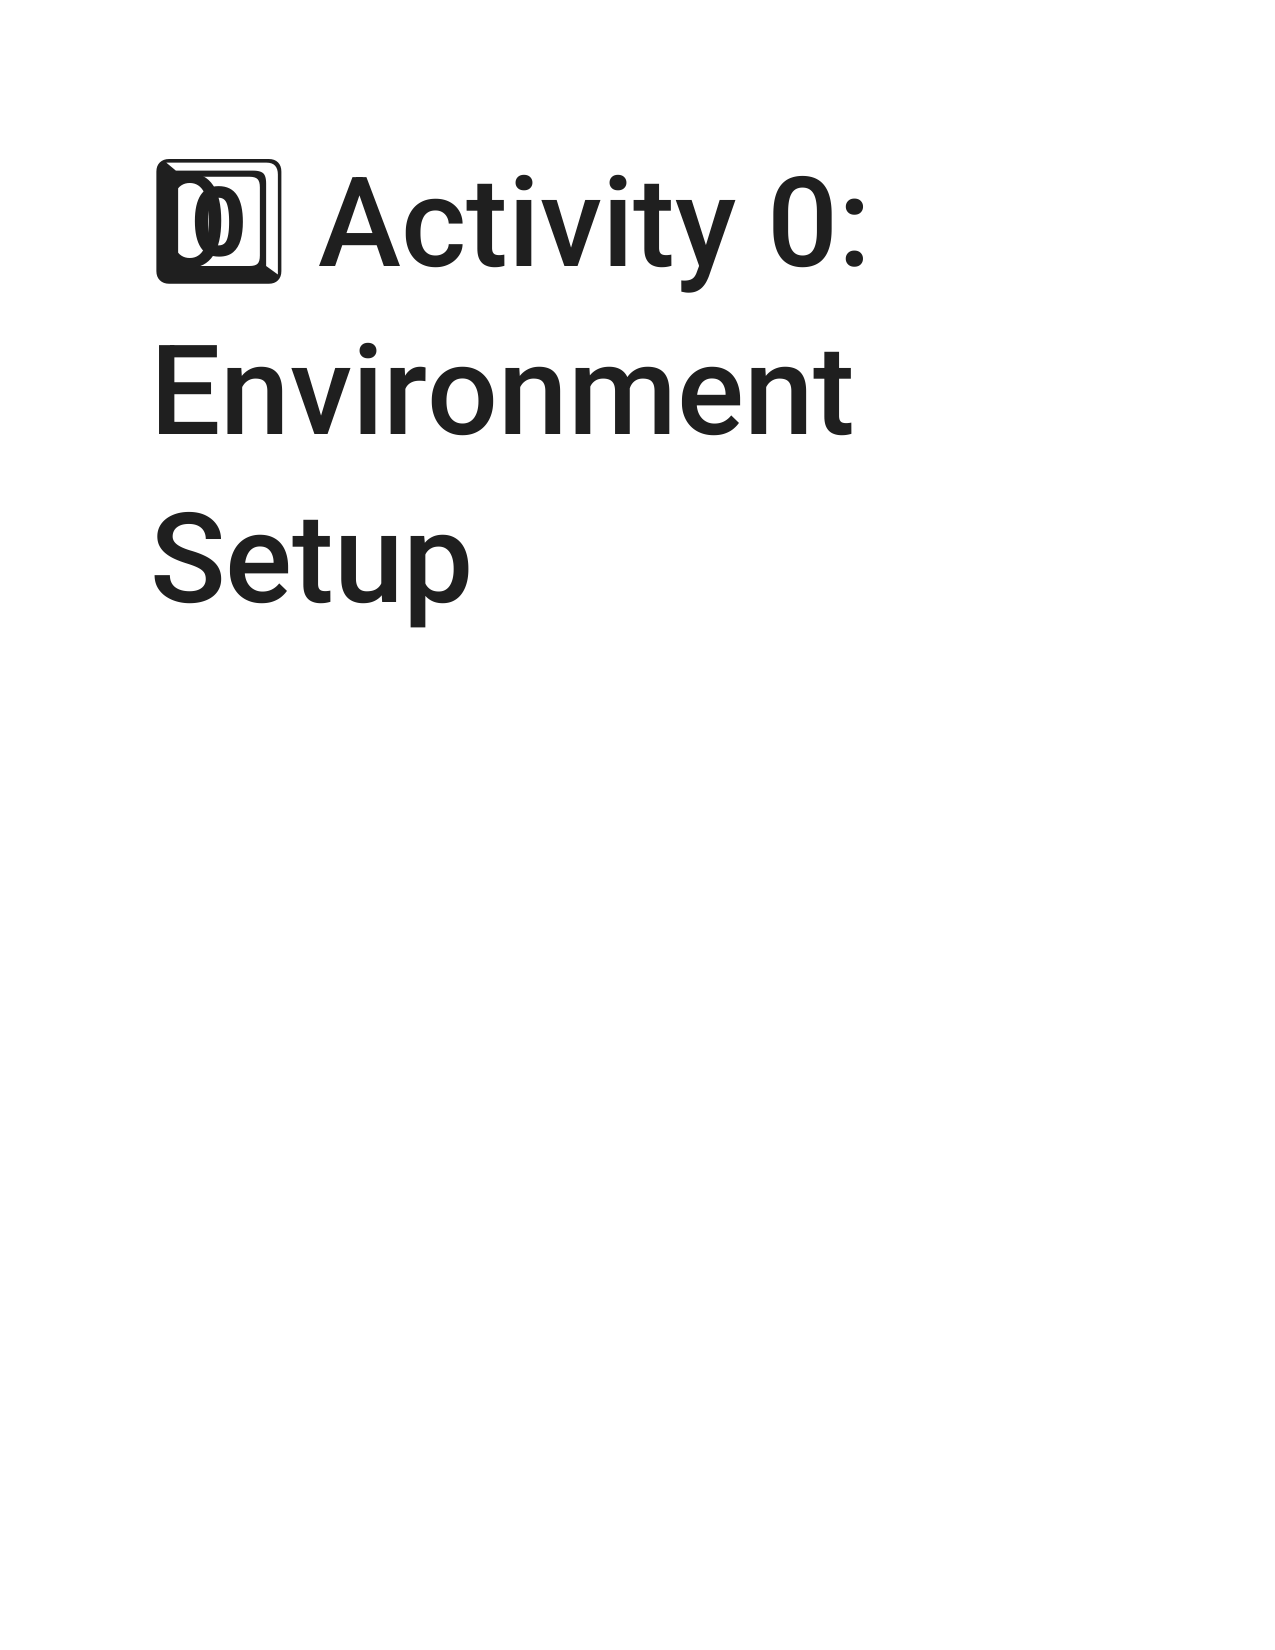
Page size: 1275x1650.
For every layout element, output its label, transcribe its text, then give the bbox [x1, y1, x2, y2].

title 0️⃣ Activity 0: Environment Setup [150, 150, 1125, 633]
